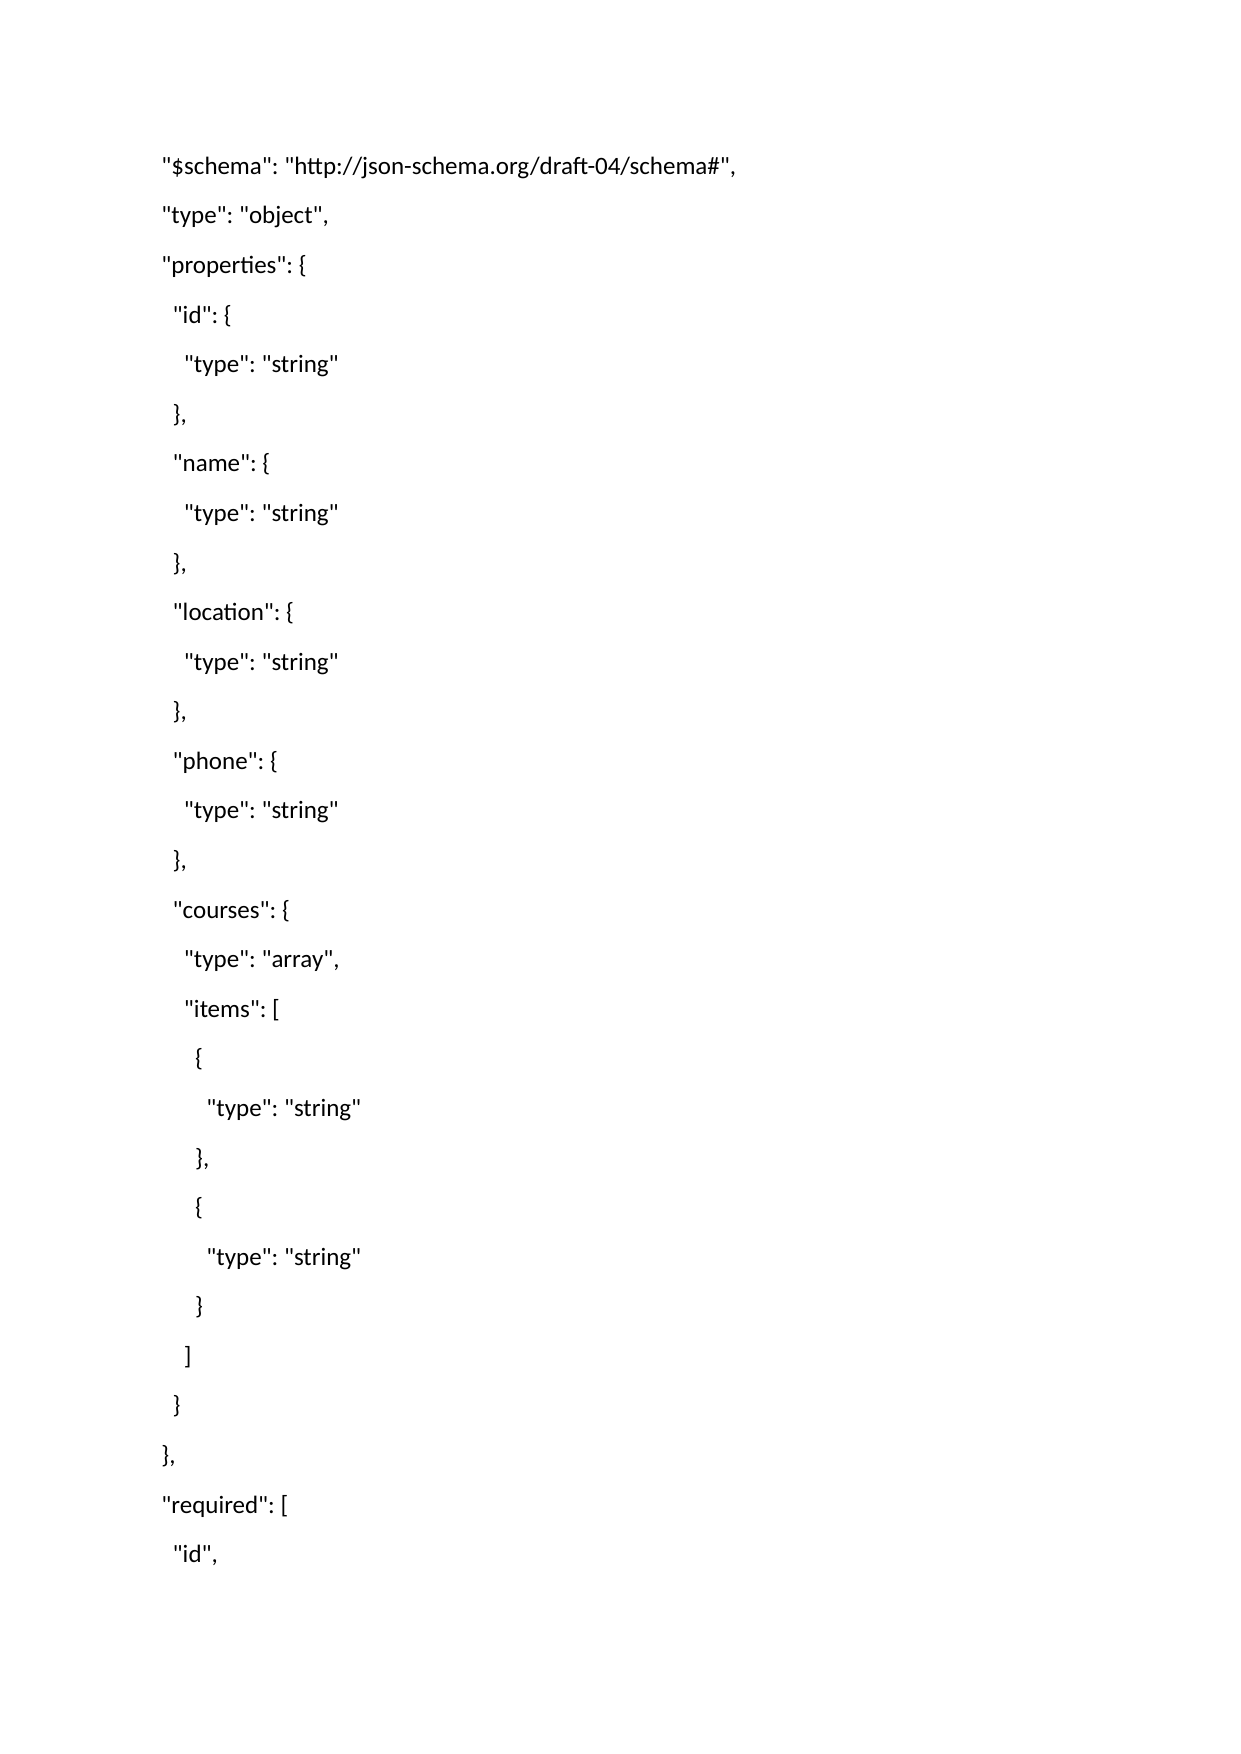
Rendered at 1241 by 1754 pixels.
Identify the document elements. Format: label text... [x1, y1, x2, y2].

text }, [150, 398, 1090, 428]
text "type": "string" [150, 794, 1090, 825]
text "$schema": "http://json-schema.org/draft-04/schema#", [150, 150, 1090, 181]
text "type": "string" [150, 1092, 1090, 1123]
text { [150, 1191, 1090, 1222]
text "required": [ [150, 1489, 1090, 1519]
text }, [150, 1142, 1090, 1172]
text "location": { [150, 596, 1090, 627]
text "id", [150, 1538, 1090, 1569]
text "type": "string" [150, 497, 1090, 528]
text }, [150, 695, 1090, 726]
text }, [150, 1439, 1090, 1470]
text } [150, 1389, 1090, 1420]
text }, [150, 547, 1090, 577]
text "type": "string" [150, 348, 1090, 379]
text "properties": { [150, 249, 1090, 280]
text "type": "string" [150, 1241, 1090, 1271]
text "name": { [150, 447, 1090, 478]
text "items": [ [150, 993, 1090, 1023]
text "id": { [150, 299, 1090, 329]
text "phone": { [150, 745, 1090, 776]
text { [150, 1042, 1090, 1073]
text "courses": { [150, 894, 1090, 924]
text "type": "array", [150, 943, 1090, 974]
text "type": "string" [150, 646, 1090, 676]
text } [150, 1290, 1090, 1321]
text "type": "object", [150, 199, 1090, 230]
text ] [150, 1340, 1090, 1371]
text }, [150, 844, 1090, 875]
